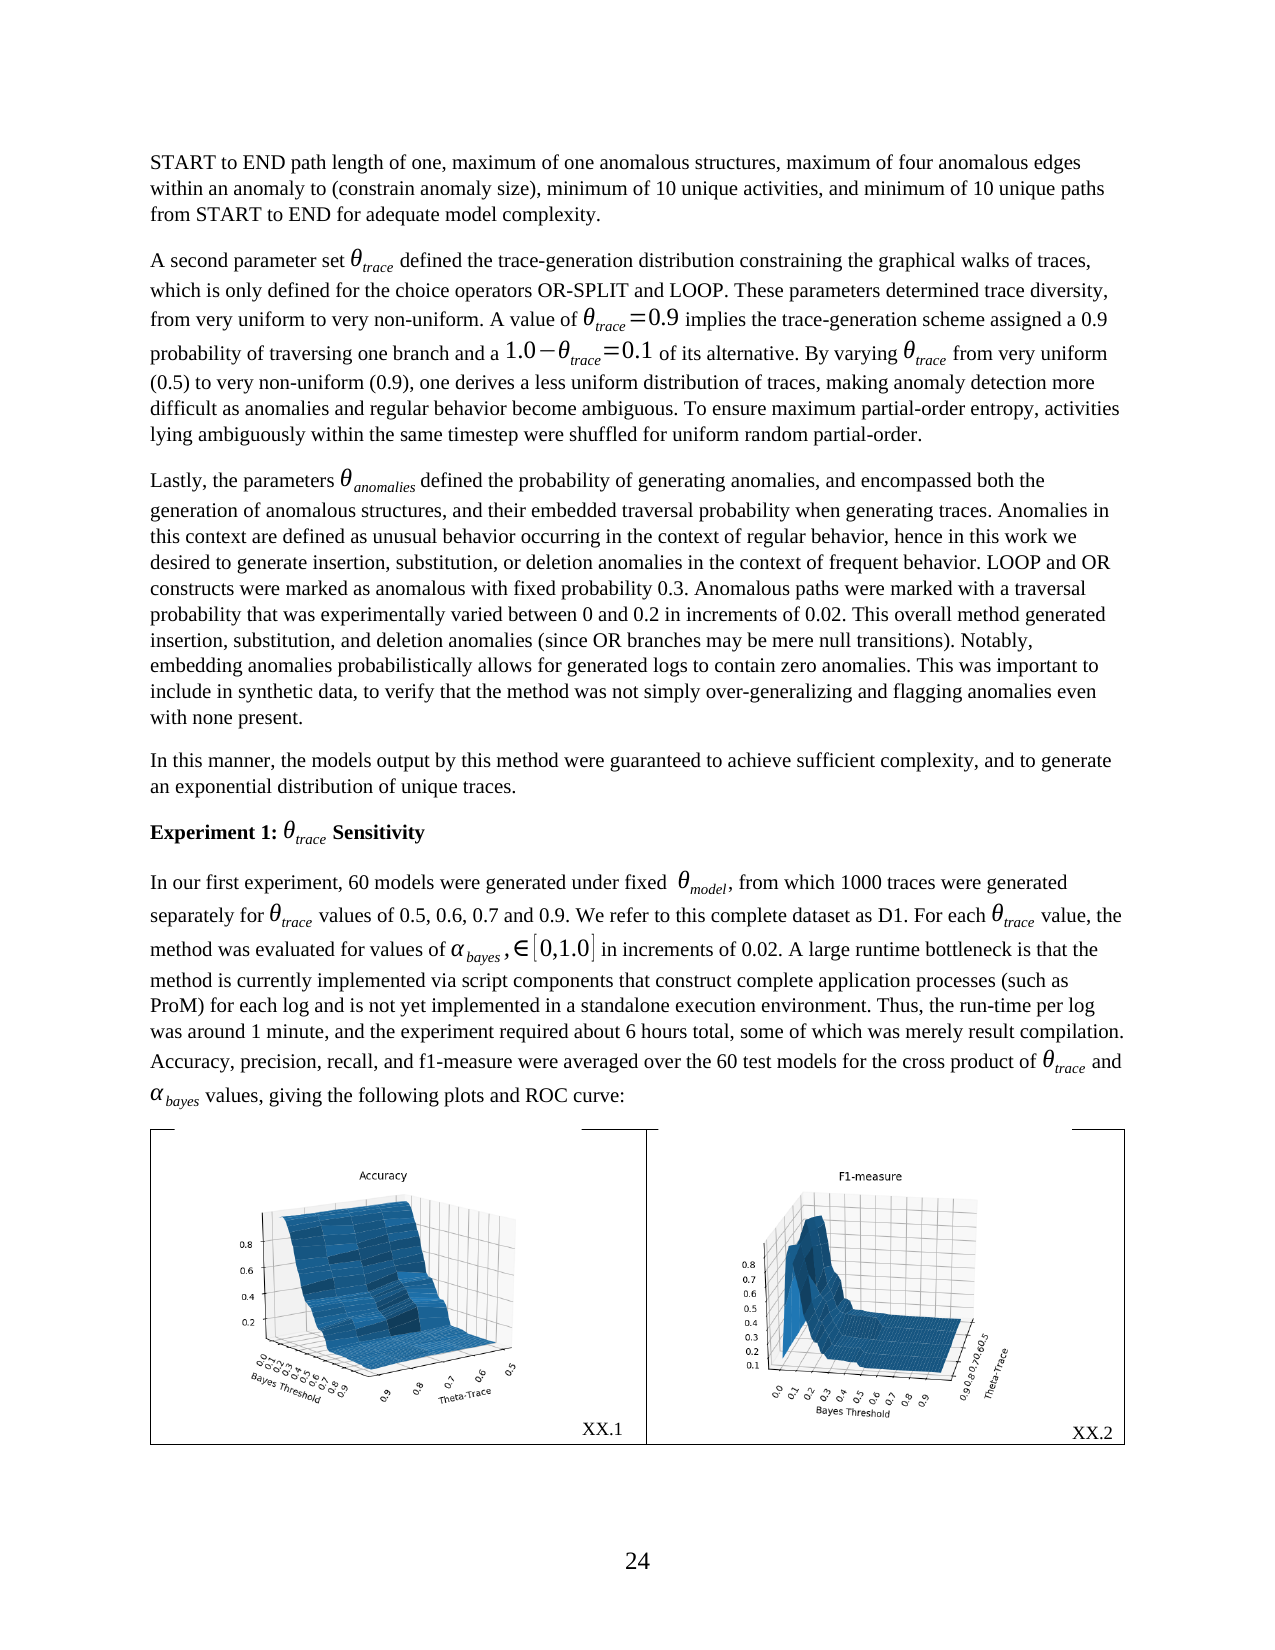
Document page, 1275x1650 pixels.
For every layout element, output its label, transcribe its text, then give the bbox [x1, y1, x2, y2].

table_header XX.1 [151, 1130, 646, 1444]
picture [658, 1129, 1072, 1440]
text Experiment 1: Sensitivity [150, 816, 1125, 848]
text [150, 150, 1125, 226]
text In our first experiment, 60 models were generated under fixed , from which 1000 traces were generated separately for values of 0.5, 0.6, 0.7 and 0.9. We refer to this complete dataset as D1. For each value, the method was evaluated for values of in increments of 0.02. A large runtime bottleneck is that the method is currently implemented via script components that construct complete application processes (such as ProM) for each log and is not yet implemented in a standalone execution environment. Thus, the run-time per log was around 1 minute, and the experiment required about 6 hours total, some of which was merely result compilation. Accuracy, precision, recall, and f1-measure were averaged over the 60 test models for the cross product of and values, giving the following plots and ROC curve: [150, 866, 1125, 1110]
picture [174, 1129, 582, 1435]
table_header XX.2 [647, 1130, 1124, 1444]
text In this manner, the models output by this method were guaranteed to achieve sufficient complexity, and to generate an exponential distribution of unique traces. [150, 748, 1125, 798]
text A second parameter set defined the trace-generation distribution constraining the graphical walks of traces, which is only defined for the choice operators OR-SPLIT and LOOP. These parameters determined trace diversity, from very uniform to very non-uniform. A value of implies the trace-generation scheme assigned a 0.9 probability of traversing one branch and a of its alternative. By varying from very uniform (0.5) to very non-uniform (0.9), one derives a less uniform distribution of traces, making anomaly detection more difficult as anomalies and regular behavior become ambiguous. To ensure maximum partial-order entropy, activities lying ambiguously within the same timestep were shuffled for uniform random partial-order. [150, 244, 1125, 446]
text Lastly, the parameters defined the probability of generating anomalies, and encompassed both the generation of anomalous structures, and their embedded traversal probability when generating traces. Anomalies in this context are defined as unusual behavior occurring in the context of regular behavior, hence in this work we desired to generate insertion, substitution, or deletion anomalies in the context of frequent behavior. LOOP and OR constructs were marked as anomalous with fixed probability 0.3. Anomalous paths were marked with a traversal probability that was experimentally varied between 0 and 0.2 in increments of 0.02. This overall method generated insertion, substitution, and deletion anomalies (since OR branches may be mere null transitions). Notably, embedding anomalies probabilistically allows for generated logs to contain zero anomalies. This was important to include in synthetic data, to verify that the method was not simply over-generalizing and flagging anomalies even with none present. [150, 464, 1125, 729]
